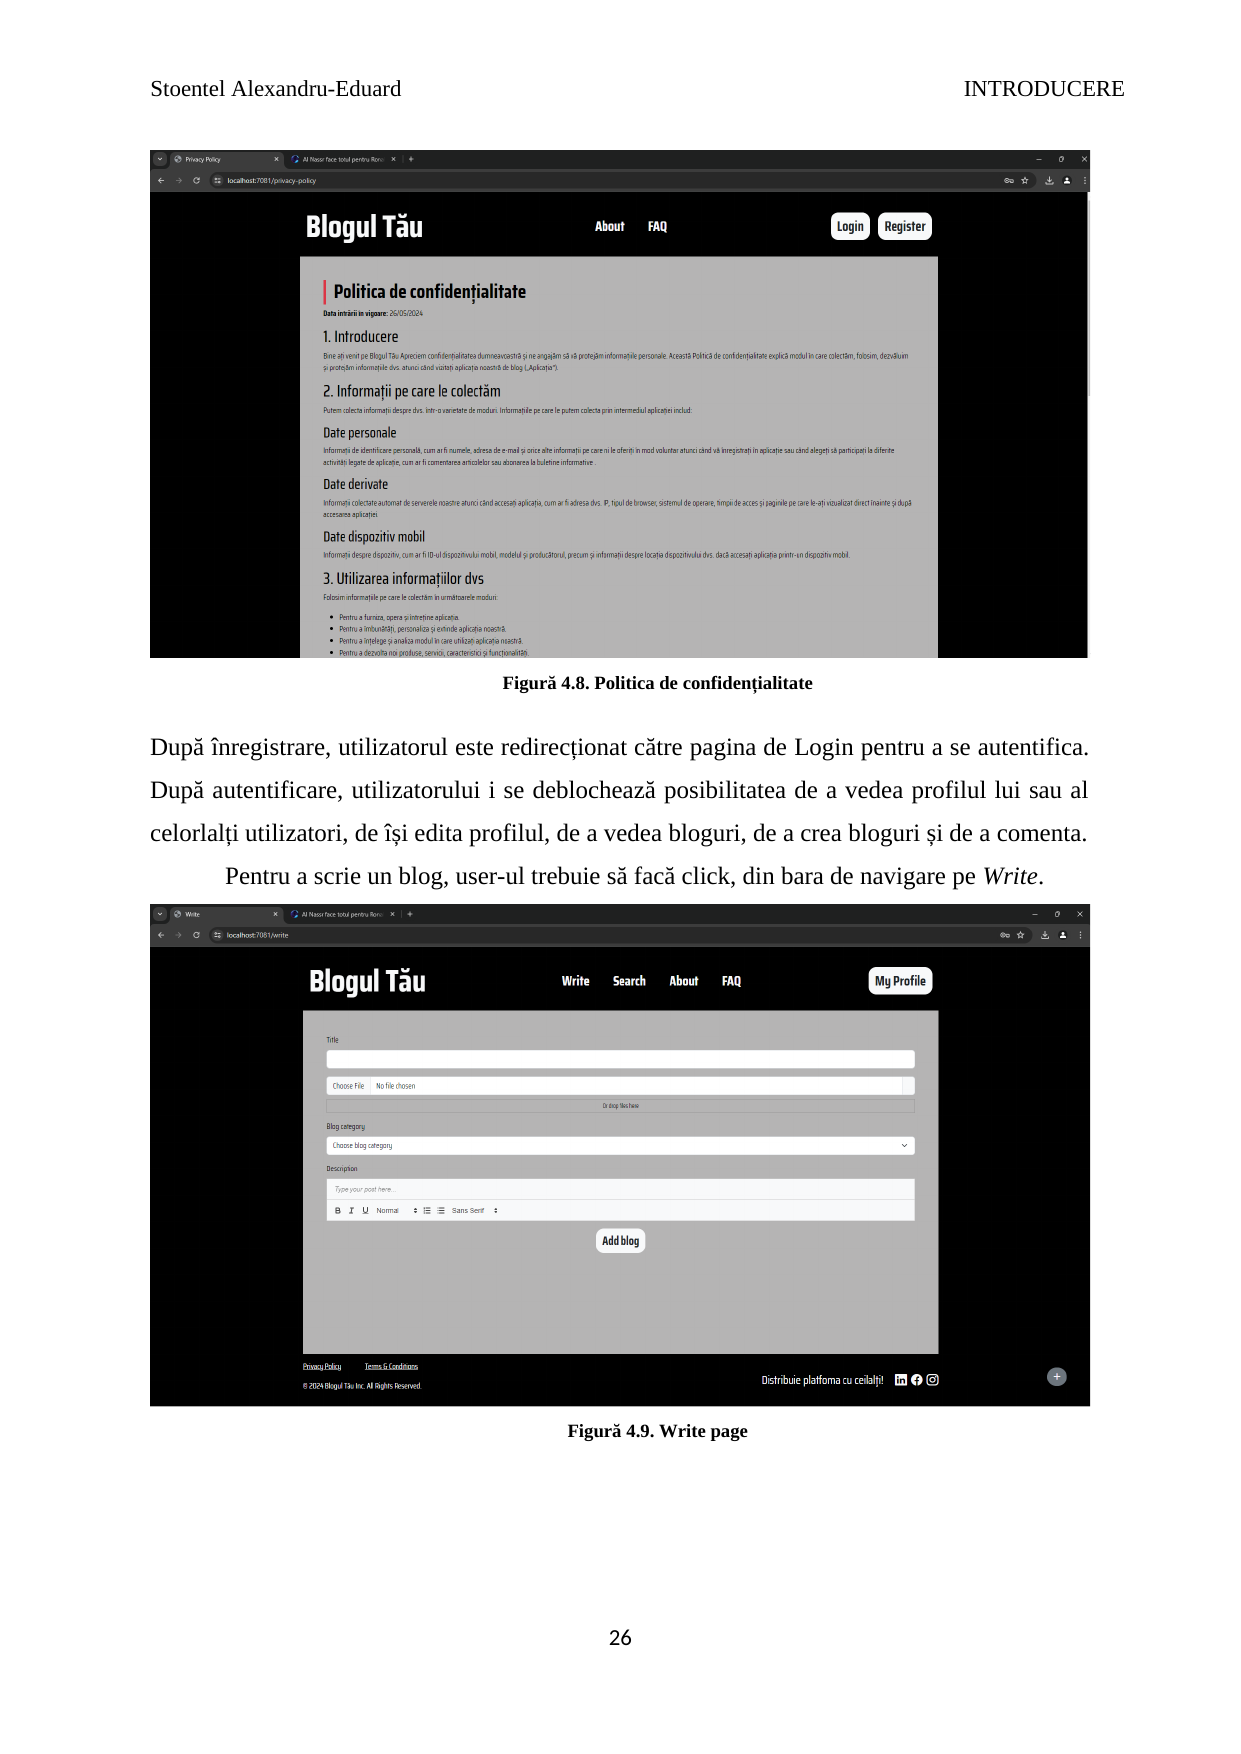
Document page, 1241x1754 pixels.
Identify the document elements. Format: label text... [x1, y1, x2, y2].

picture [150, 904, 1091, 1407]
picture [150, 150, 1091, 658]
text Figură 4.9. Write page [150, 1420, 1090, 1442]
text După înregistrare, utilizatorul este redirecționat către pagina de Login pentru a se autentifica. După autentificare, utilizatorului i se deblochează posibilitatea de a vedea profilul lui sau al celorlalți utilizatori, de își edita profilul, de a vedea bloguri, de a crea bloguri și de a comenta. [150, 732, 1090, 847]
text Figură 4.8. Politica de confidențialitate [150, 672, 1090, 693]
text Pentru a scrie un blog, user-ul trebuie să facă click, din bara de navigare pe Write. [150, 861, 1090, 890]
